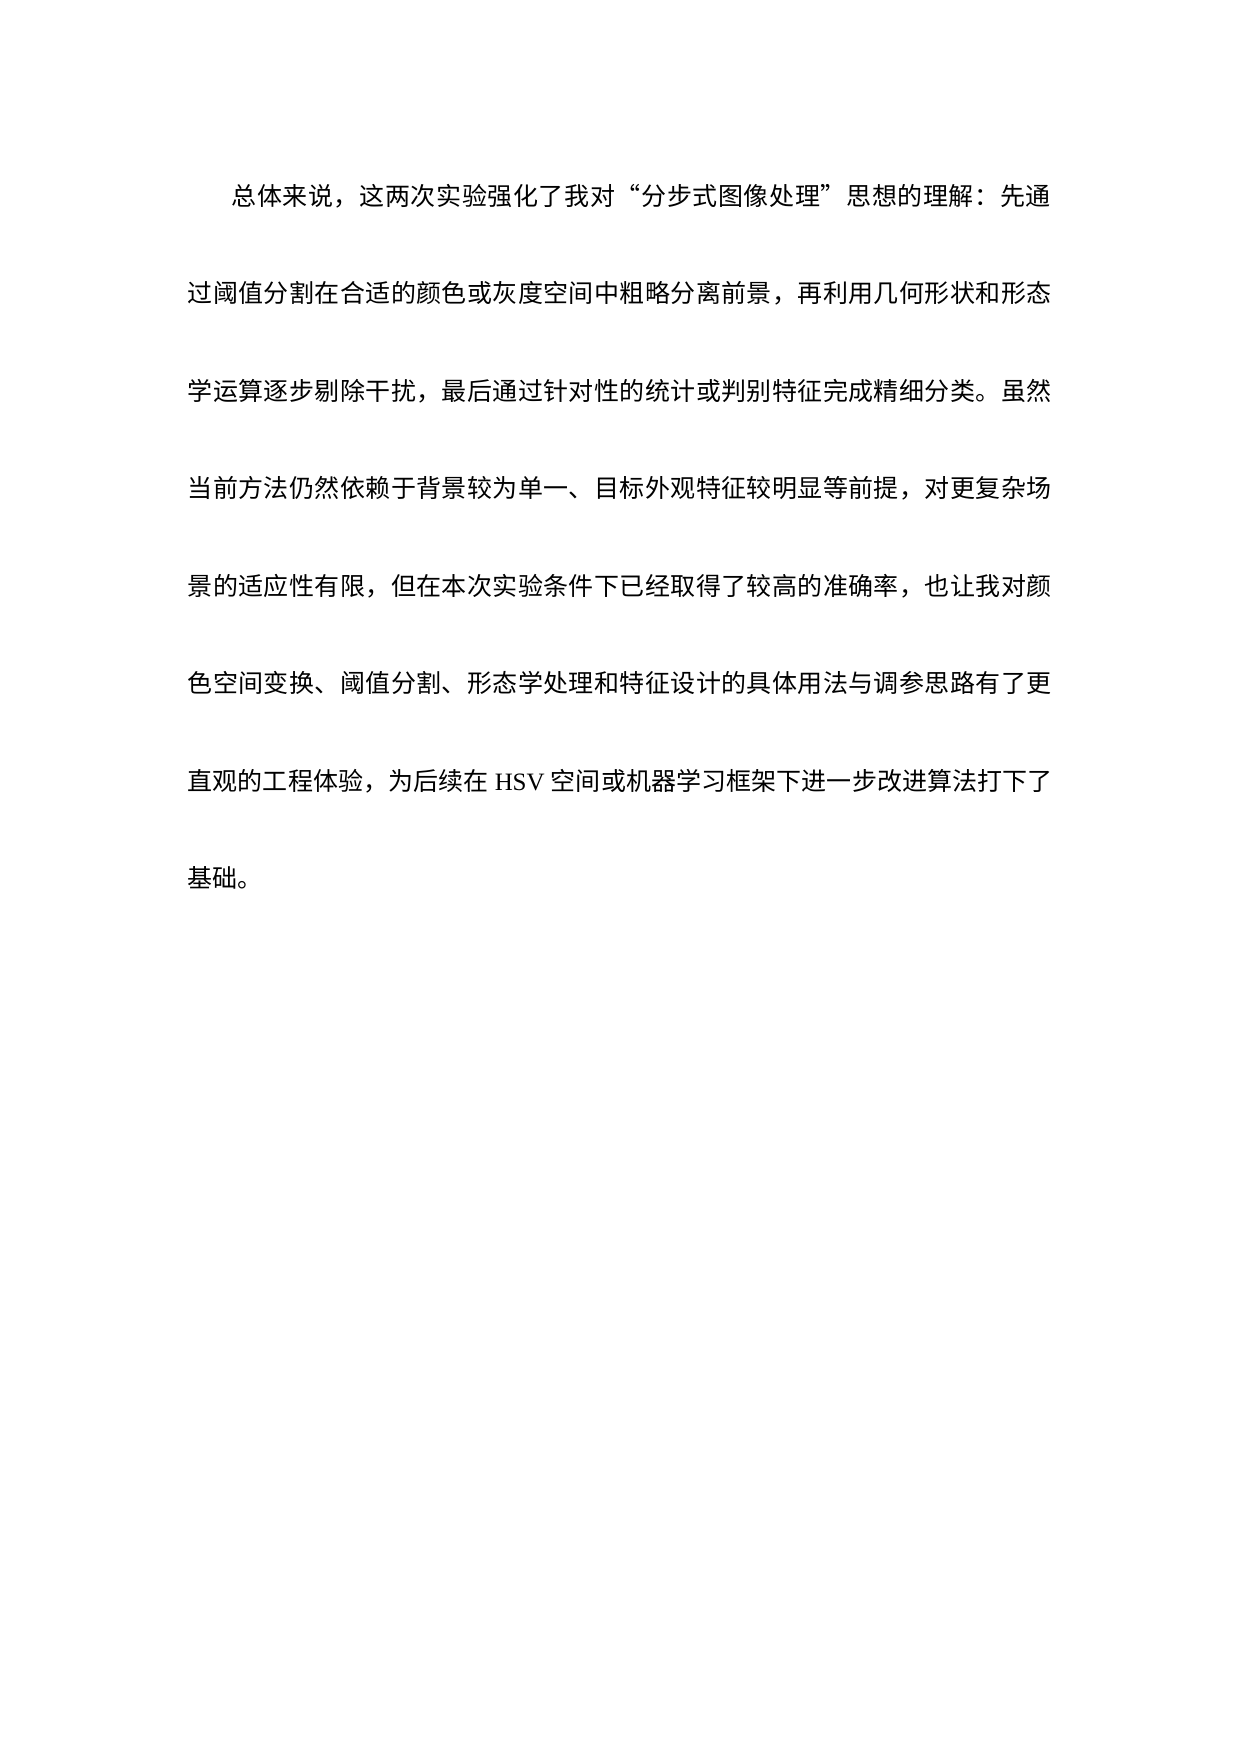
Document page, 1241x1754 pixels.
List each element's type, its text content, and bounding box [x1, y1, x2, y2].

list 总体来说，这两次实验强化了我对“分步式图像处理”思想的理解：先通过阈值分割在合适的颜色或灰度空间中粗略分离前景，再利用几何形状和形态学运算逐步剔除干扰，最后通过针对性的统计或判别特征完成精细分类。虽然当前方法仍然依赖于背景较为单一、目标外观特征较明显等前提，对更复杂场景的适应性有限，但在本次实验条件下已经取得了较高的准确率，也让我对颜色空间变换、阈值分割、形态学处理和特征设计的具体用法与调参思路有了更直观的工程体验，为后续在 HSV 空间或机器学习框架下进一步改进算法打下了基础。 [187, 162, 1053, 909]
